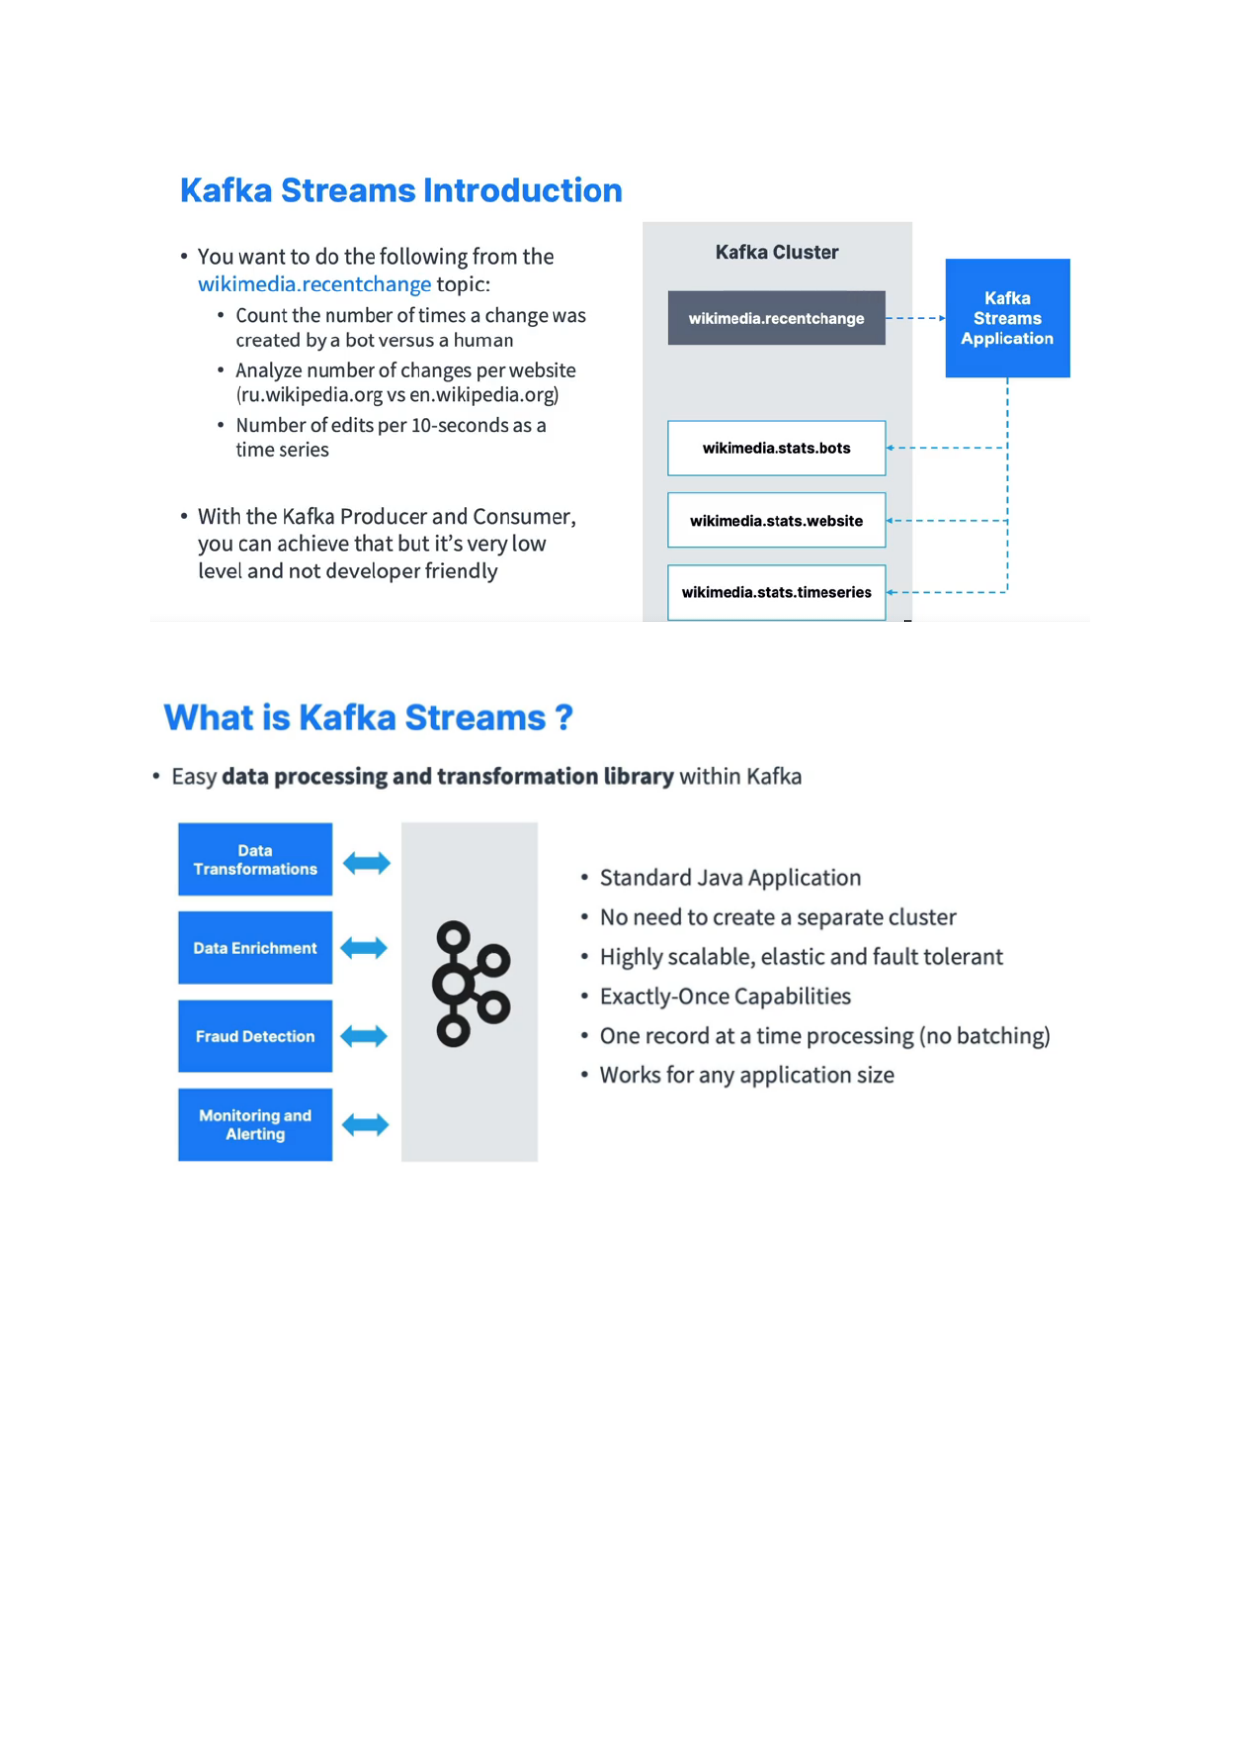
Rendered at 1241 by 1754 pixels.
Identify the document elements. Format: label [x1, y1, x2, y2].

picture [150, 687, 1091, 1187]
picture [150, 150, 1091, 622]
